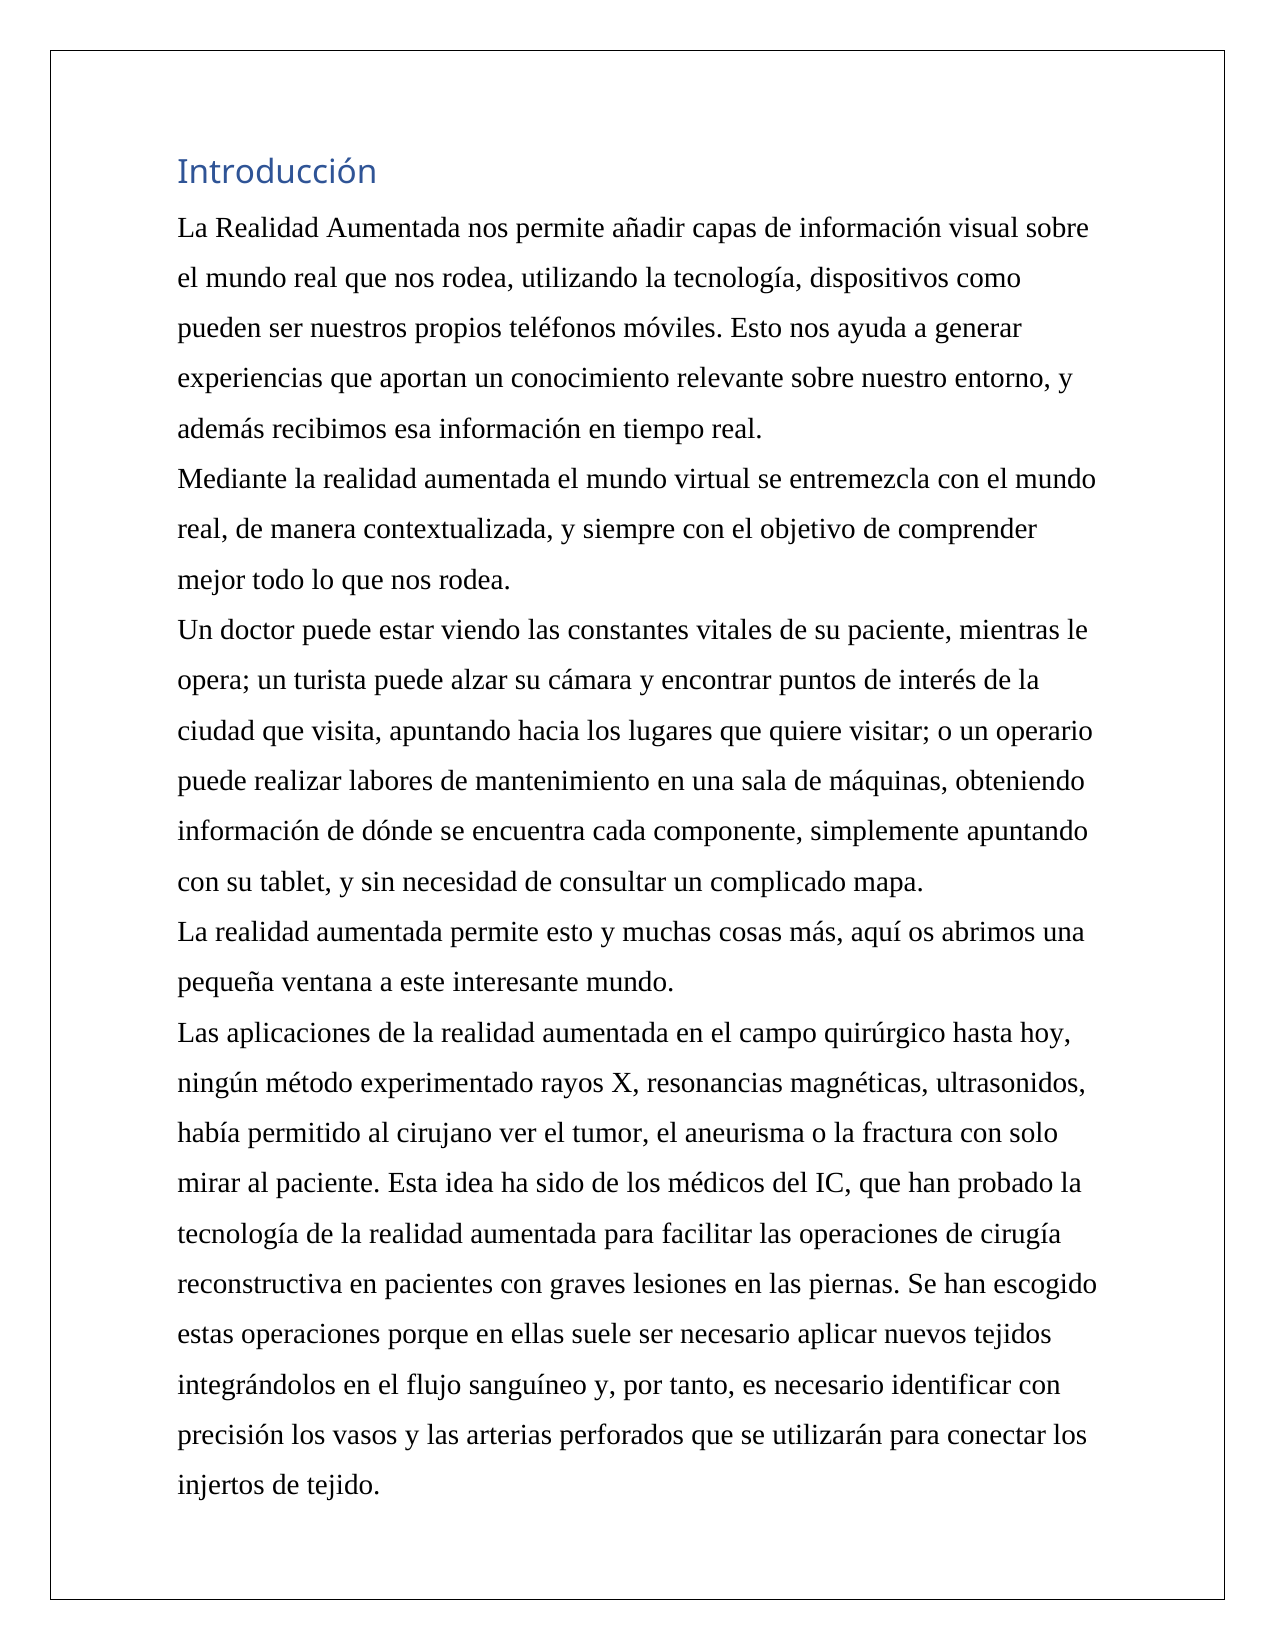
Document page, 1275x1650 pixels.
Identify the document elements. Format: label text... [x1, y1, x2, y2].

text Introducción La Realidad Aumentada nos permite añadir capas de información visual sobre el mundo real que nos rodea, utilizando la tecnología, dispositivos como pueden ser nuestros propios teléfonos móviles. Esto nos ayuda a generar experiencias que aportan un conocimiento relevante sobre nuestro entorno, y además recibimos esa información en tiempo real. Mediante la realidad aumentada el mundo virtual se entremezcla con el mundo real, de manera contextualizada, y siempre con el objetivo de comprender mejor todo lo que nos rodea. Un doctor puede estar viendo las constantes vitales de su paciente, mientras le opera; un turista puede alzar su cámara y encontrar puntos de interés de la ciudad que visita, apuntando hacia los lugares que quiere visitar; o un operario puede realizar labores de mantenimiento en una sala de máquinas, obteniendo información de dónde se encuentra cada componente, simplemente apuntando con su tablet, y sin necesidad de consultar un complicado mapa. La realidad aumentada permite esto y muchas cosas más, aquí os abrimos una pequeña ventana a este interesante mundo. Las aplicaciones de la realidad aumentada en el campo quirúrgico hasta hoy, ningún método experimentado rayos X, resonancias magnéticas, ultrasonidos, había permitido al cirujano ver el tumor, el aneurisma o la fractura con solo mirar al paciente. Esta idea ha sido de los médicos del IC, que han probado la tecnología de la realidad aumentada para facilitar las operaciones de cirugía reconstructiva en pacientes con graves lesiones en las piernas. Se han escogido estas operaciones porque en ellas suele ser necesario aplicar nuevos tejidos integrándolos en el flujo sanguíneo y, por tanto, es necesario identificar con precisión los vasos y las arterias perforados que se utilizarán para conectar los injertos de tejido. [177, 147, 1098, 1501]
